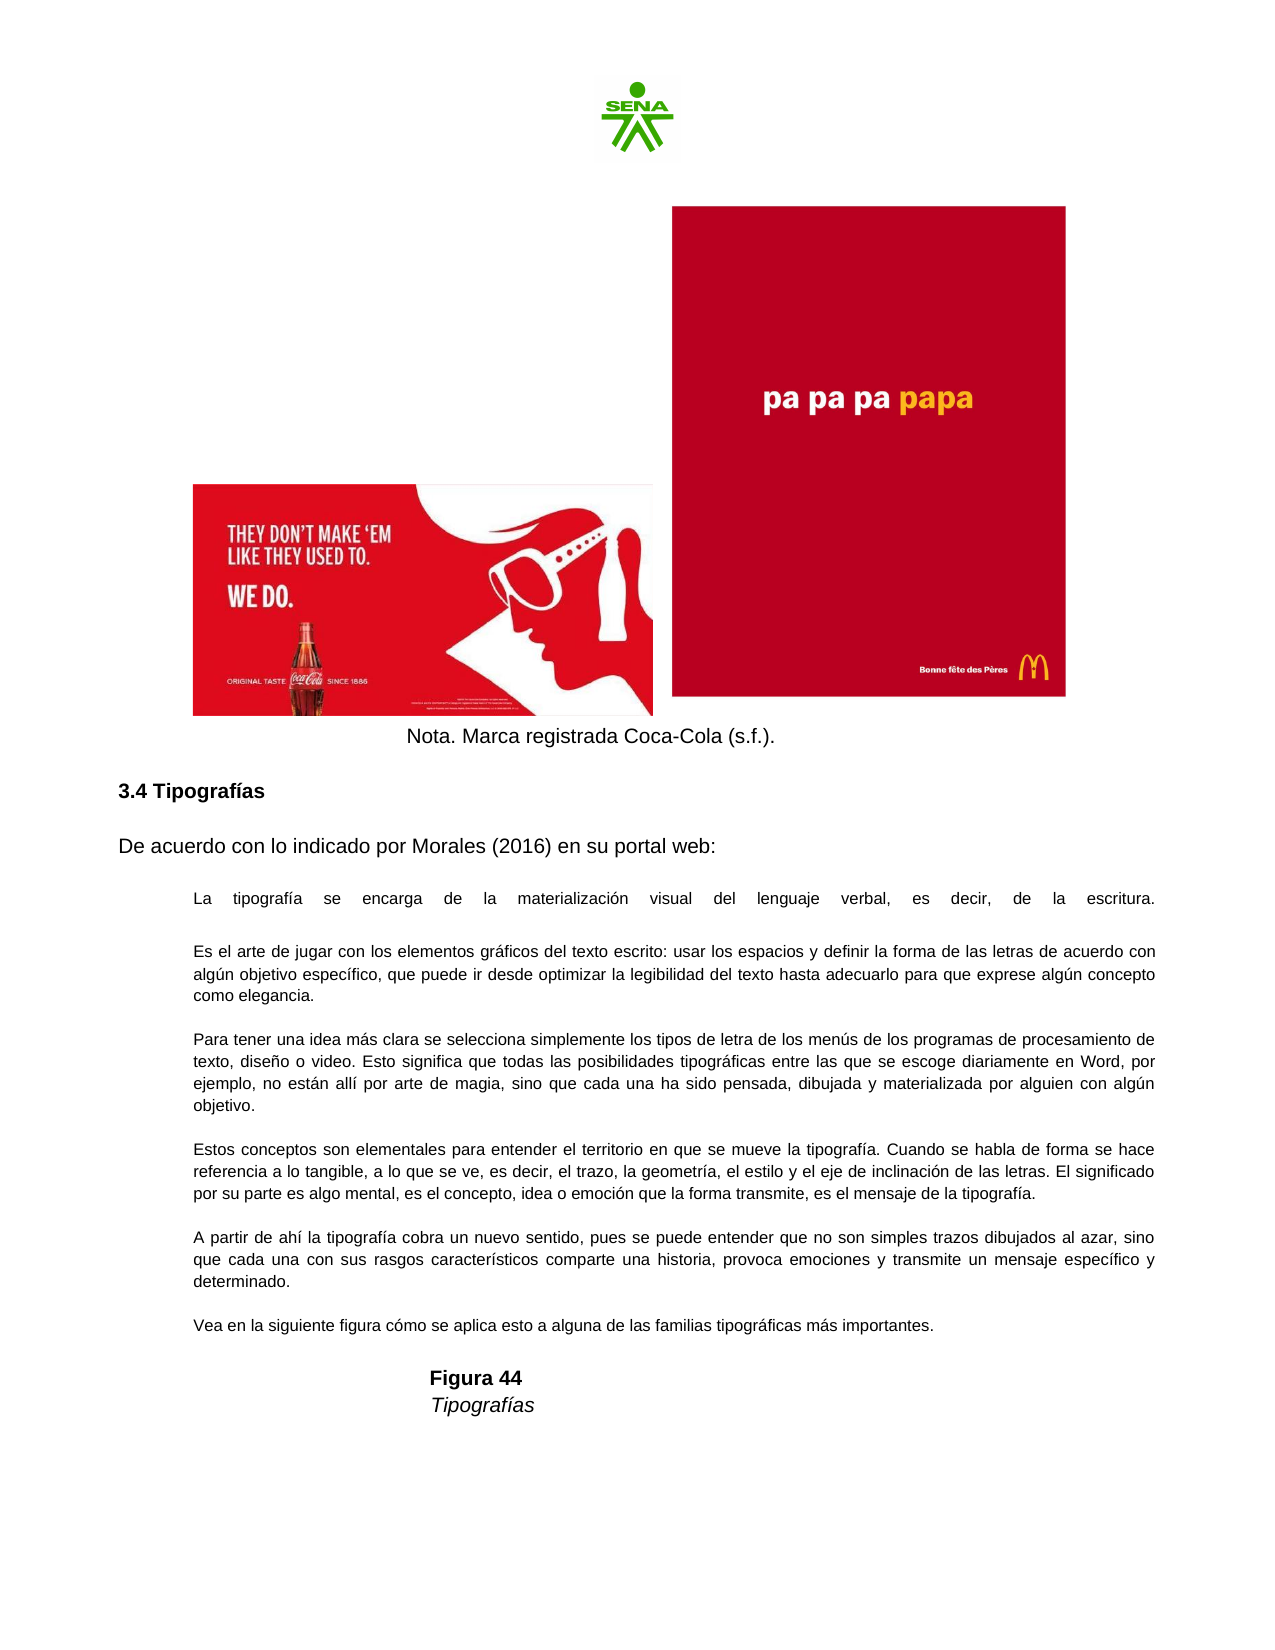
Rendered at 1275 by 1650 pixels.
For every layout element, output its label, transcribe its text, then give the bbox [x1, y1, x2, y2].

text Es el arte de jugar con los elementos gráficos del texto escrito: usar los espacios y definir la forma de las letras de acuerdo con algún objetivo específico, que puede ir desde optimizar la legibilidad del texto hasta adecuarlo para que exprese algún concepto como elegancia. [193, 942, 1157, 1005]
picture [192, 188, 1083, 716]
text 3.4 Tipografías [118, 779, 1157, 803]
text La tipografía se encarga de la materialización visual del lenguaje verbal, es decir, de la escritura. [118, 889, 1157, 938]
text Figura 44 [118, 1365, 1157, 1389]
text Tipografías [118, 1393, 1157, 1417]
text Nota. Marca registrada Coca-Cola (s.f.). [118, 724, 1157, 748]
text A partir de ahí la tipografía cobra un nuevo sentido, pues se puede entender que no son simples trazos dibujados al azar, sino que cada una con sus rasgos característicos comparte una historia, provoca emociones y transmite un mensaje específico y determinado. [193, 1206, 1157, 1291]
text Vea en la siguiente figura cómo se aplica esto a alguna de las familias tipográficas más importantes. [193, 1294, 1157, 1335]
text Para tener una idea más clara se selecciona simplemente los tipos de letra de los menús de los programas de procesamiento de texto, diseño o video. Esto significa que todas las posibilidades tipográficas entre las que se escoge diariamente en Word, por ejemplo, no están allí por arte de magia, sino que cada una ha sido pensada, dibujada y materializada por alguien con algún objetivo. [193, 1008, 1157, 1115]
picture [593, 75, 682, 163]
text Estos conceptos son elementales para entender el territorio en que se mueve la tipografía. Cuando se habla de forma se hace referencia a lo tangible, a lo que se ve, es decir, el trazo, la geometría, el estilo y el eje de inclinación de las letras. El significado por su parte es algo mental, es el concepto, idea o emoción que la forma transmite, es el mensaje de la tipografía. [193, 1140, 1157, 1203]
text De acuerdo con lo indicado por Morales (2016) en su portal web: [118, 834, 1157, 858]
